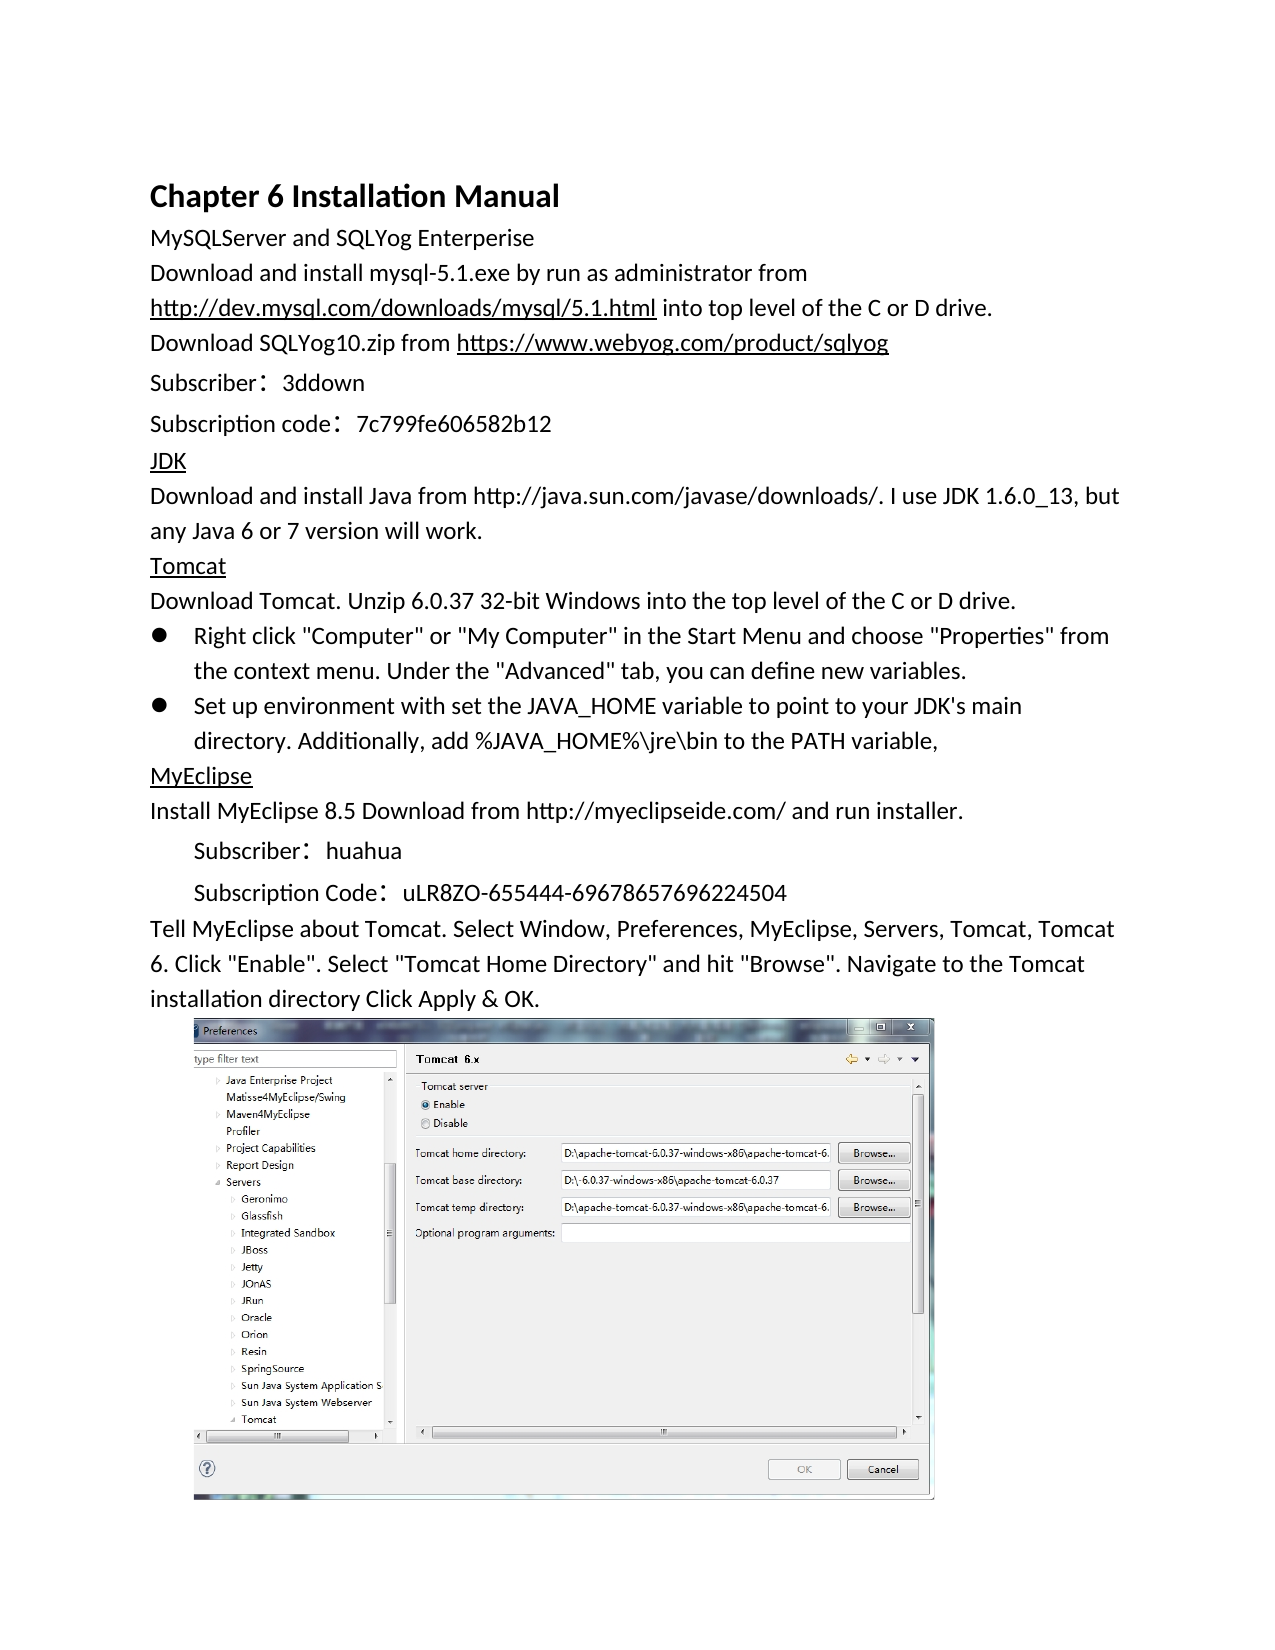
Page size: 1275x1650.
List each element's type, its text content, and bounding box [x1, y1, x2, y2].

text Subscription Code：uLR8ZO-655444-69678657696224504 [194, 872, 1125, 908]
text Subscriber：3ddown [150, 362, 1125, 398]
text Tell MyEclipse about Tomcat. Select Window, Preferences, MyEclipse, Servers, Tomcat, Tomcat 6. Click "Enable". Select "Tomcat Home Directory" and hit "Browse". Navigate to the Tomcat installation directory Click Apply & OK. [150, 914, 1125, 1014]
text Tomcat [150, 550, 1125, 581]
text JDK [150, 445, 1125, 476]
list Right click "Computer" or "My Computer" in the Start Menu and choose "Properties" from the context menu. Under the "Advanced" tab, you can define new variables. [150, 620, 1125, 686]
subtitle Chapter 6 Installation Manual [150, 175, 1125, 216]
text MyEclipse [150, 760, 1125, 791]
text MySQLServer and SQLYog Enterperise [150, 222, 1125, 252]
text Subscription code：7c799fe606582b12 [150, 404, 1125, 440]
text Subscriber：huahua [194, 830, 1125, 867]
text Download and install Java from http://java.sun.com/javase/downloads/. I use JDK 1.6.0_13, but any Java 6 or 7 version will work. [150, 480, 1125, 546]
text Download and install mysql-5.1.exe by run as administrator from http://dev.mysql.com/downloads/mysql/5.1.html into top level of the C or D drive. [150, 257, 1125, 322]
picture [193, 1018, 935, 1500]
text Install MyEclipse 8.5 Download from http://myeclipseide.com/ and run installer. [150, 795, 1125, 826]
text Download Tomcat. Unzip 6.0.37 32-bit Windows into the top level of the C or D drive. [150, 585, 1125, 616]
text Download SQLYog10.zip from https://www.webyog.com/product/sqlyog [150, 327, 1125, 357]
list Set up environment with set the JAVA_HOME variable to point to your JDK's main directory. Additionally, add %JAVA_HOME%\jre\bin to the PATH variable, [150, 690, 1125, 756]
